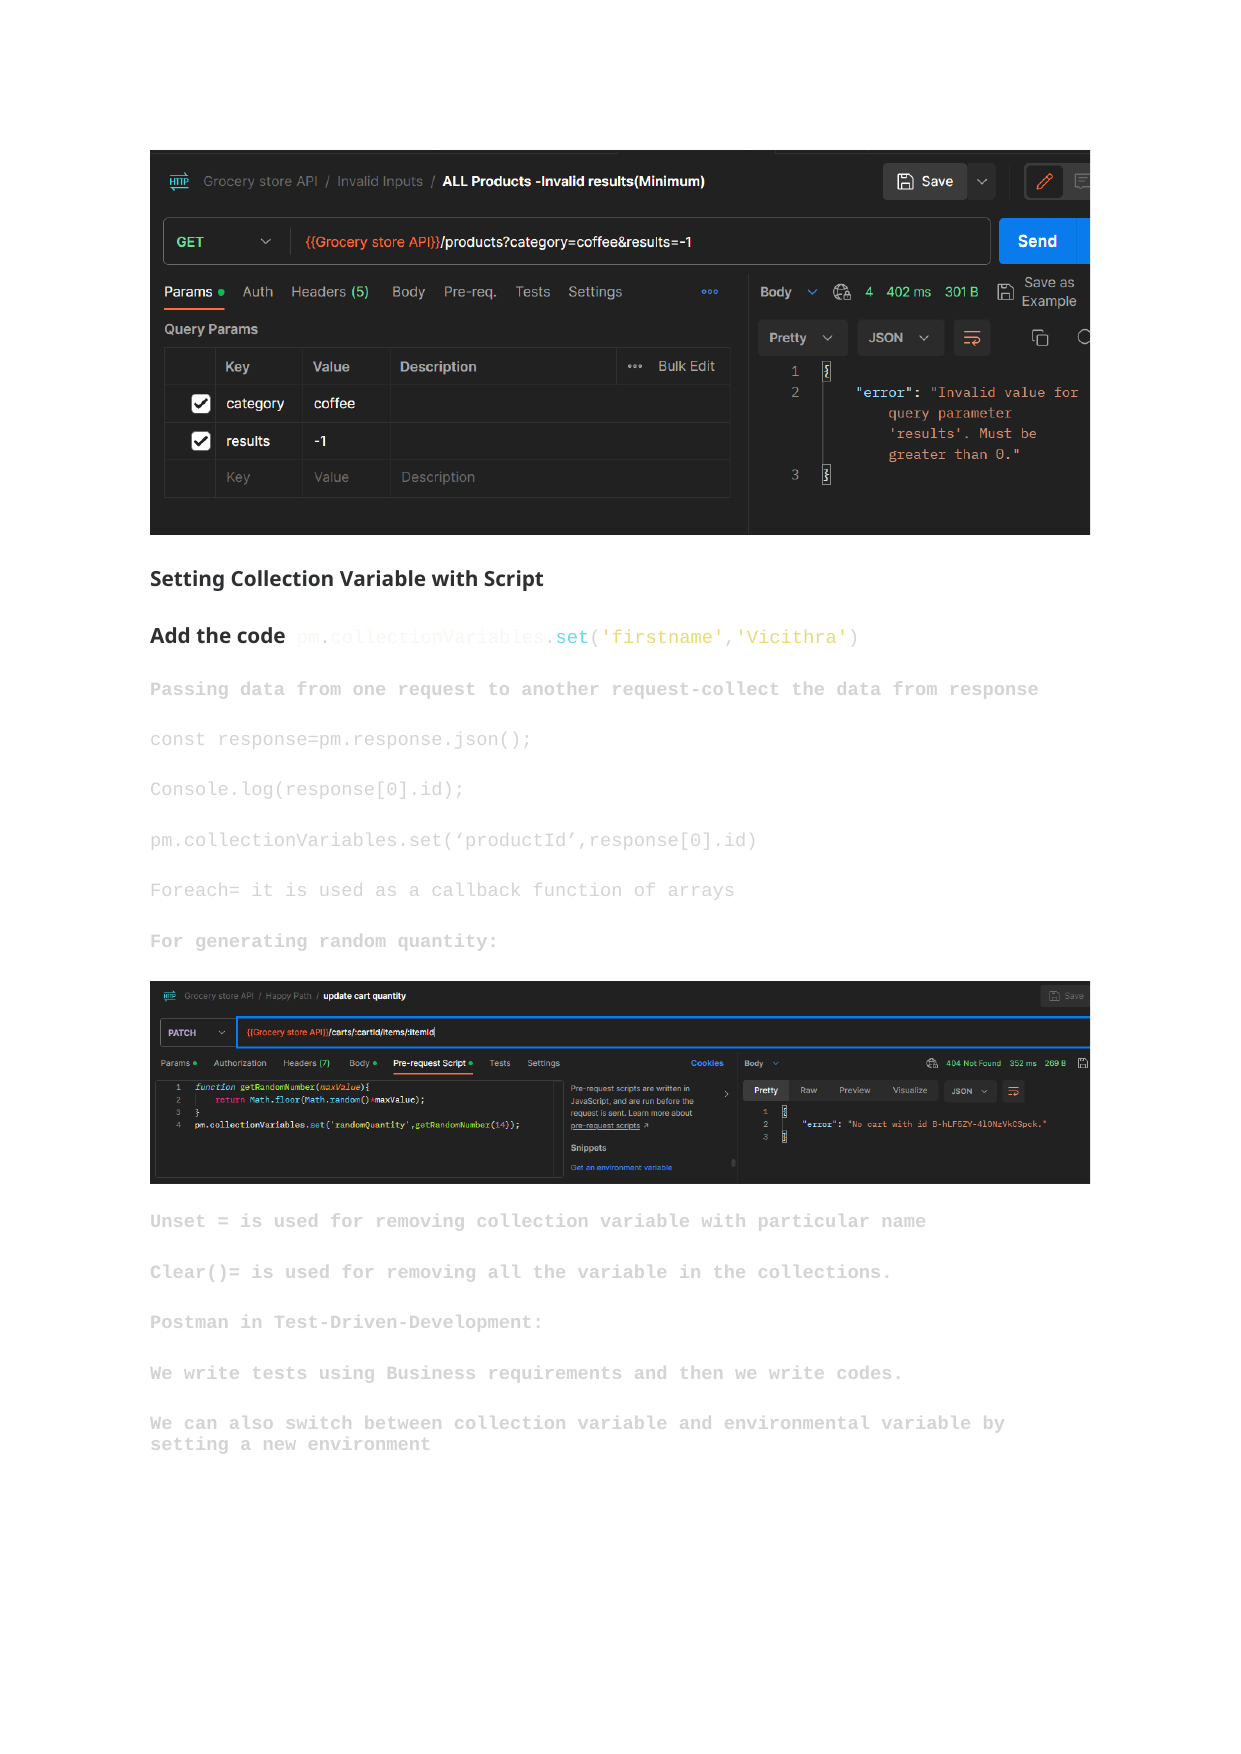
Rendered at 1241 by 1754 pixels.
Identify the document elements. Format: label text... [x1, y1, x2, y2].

text We write tests using Business requirements and then we write codes. [150, 1363, 1090, 1385]
text pm.collectionVariables.set(‘productId’,response[0].id) [150, 831, 1090, 852]
text Add the code pm.collectionVariables.set('firstname','Vicithra') [150, 622, 1090, 650]
text Unset = is used for removing collection variable with particular name [150, 1212, 1090, 1233]
text Passing data from one request to another request-collect the data from response [150, 679, 1090, 701]
text Console.log(response[0].id); [150, 780, 1090, 801]
text We can also switch between collection variable and environmental variable by setting a new environment [150, 1414, 1090, 1456]
text Postman in Test-Driven-Development: [150, 1313, 1090, 1334]
text For generating random quantity: [150, 931, 1090, 953]
picture [150, 981, 1091, 1184]
text const response=pm.response.json(); [150, 730, 1090, 751]
text Setting Collection Variable with Script [150, 564, 1090, 592]
picture [150, 150, 1091, 535]
text Clear()= is used for removing all the variable in the collections. [150, 1263, 1090, 1284]
text Foreach= it is used as a callback function of arrays [150, 881, 1090, 902]
